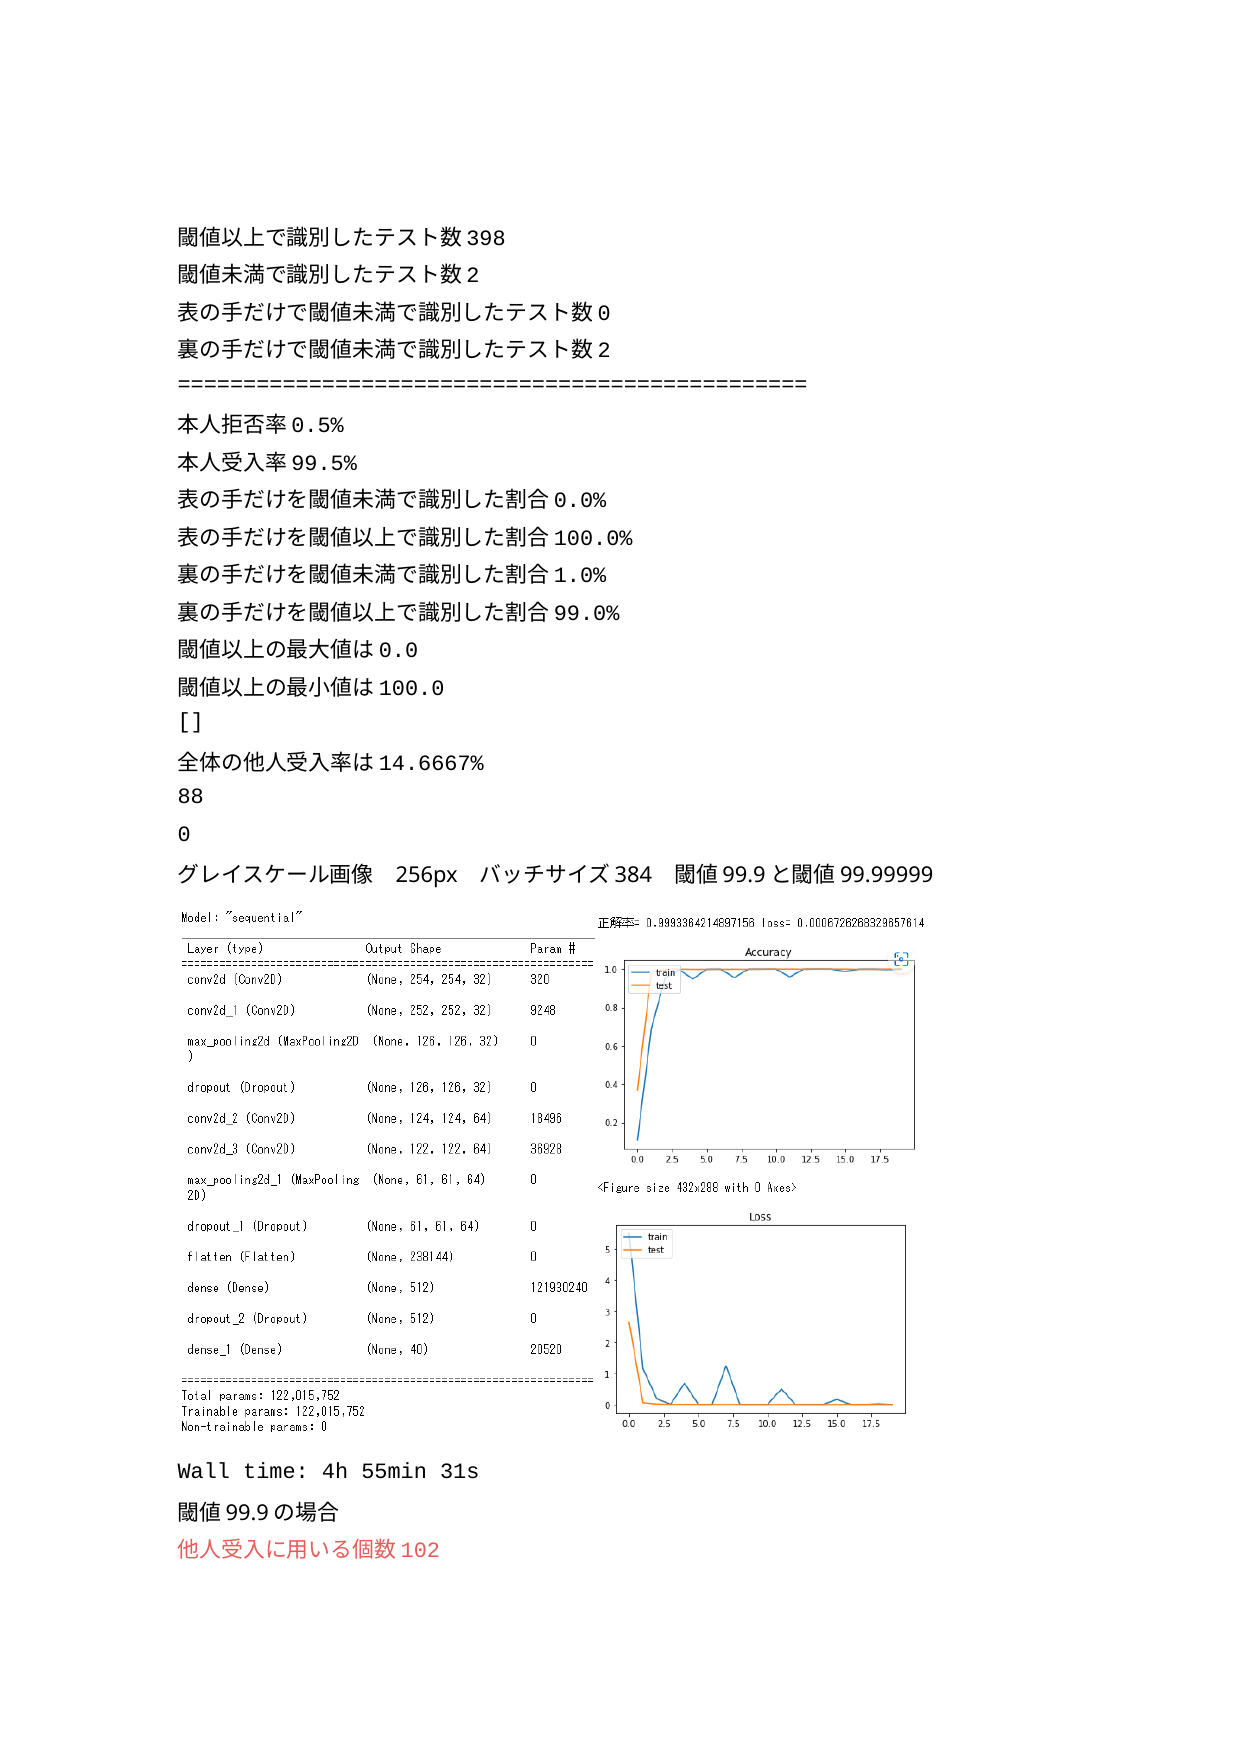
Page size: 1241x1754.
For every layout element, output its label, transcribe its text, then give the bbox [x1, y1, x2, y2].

text 表の手だけを閾値未満で識別した割合0.0% [177, 479, 1063, 517]
text 0 [177, 817, 1063, 854]
text 裏の手だけを閾値以上で識別した割合99.0% [177, 592, 1063, 629]
text [] [177, 704, 1063, 742]
text 閾値99.9の場合 [177, 1492, 1063, 1529]
text 閾値以上の最大値は0.0 [177, 629, 1063, 667]
picture [177, 909, 928, 1437]
text 他人受入に用いる個数102 [177, 1529, 1063, 1567]
text 閾値未満で識別したテスト数2 [177, 254, 1063, 292]
text 閾値以上の最小値は100.0 [177, 667, 1063, 704]
text 本人受入率99.5% [177, 442, 1063, 479]
text グレイスケール画像 256px バッチサイズ384 閾値99.9と閾値99.99999 [177, 854, 1063, 892]
text 裏の手だけを閾値未満で識別した割合1.0% [177, 554, 1063, 592]
text 88 [177, 779, 1063, 817]
text 本人拒否率0.5% [177, 404, 1063, 442]
text 閾値以上で識別したテスト数398 [177, 217, 1063, 254]
text ================================================ [177, 367, 1063, 404]
text 全体の他人受入率は14.6667% [177, 742, 1063, 779]
text 表の手だけで閾値未満で識別したテスト数0 [177, 292, 1063, 329]
text 表の手だけを閾値以上で識別した割合100.0% [177, 517, 1063, 554]
text 裏の手だけで閾値未満で識別したテスト数2 [177, 329, 1063, 367]
text Wall time: 4h 55min 31s [177, 1454, 1063, 1492]
